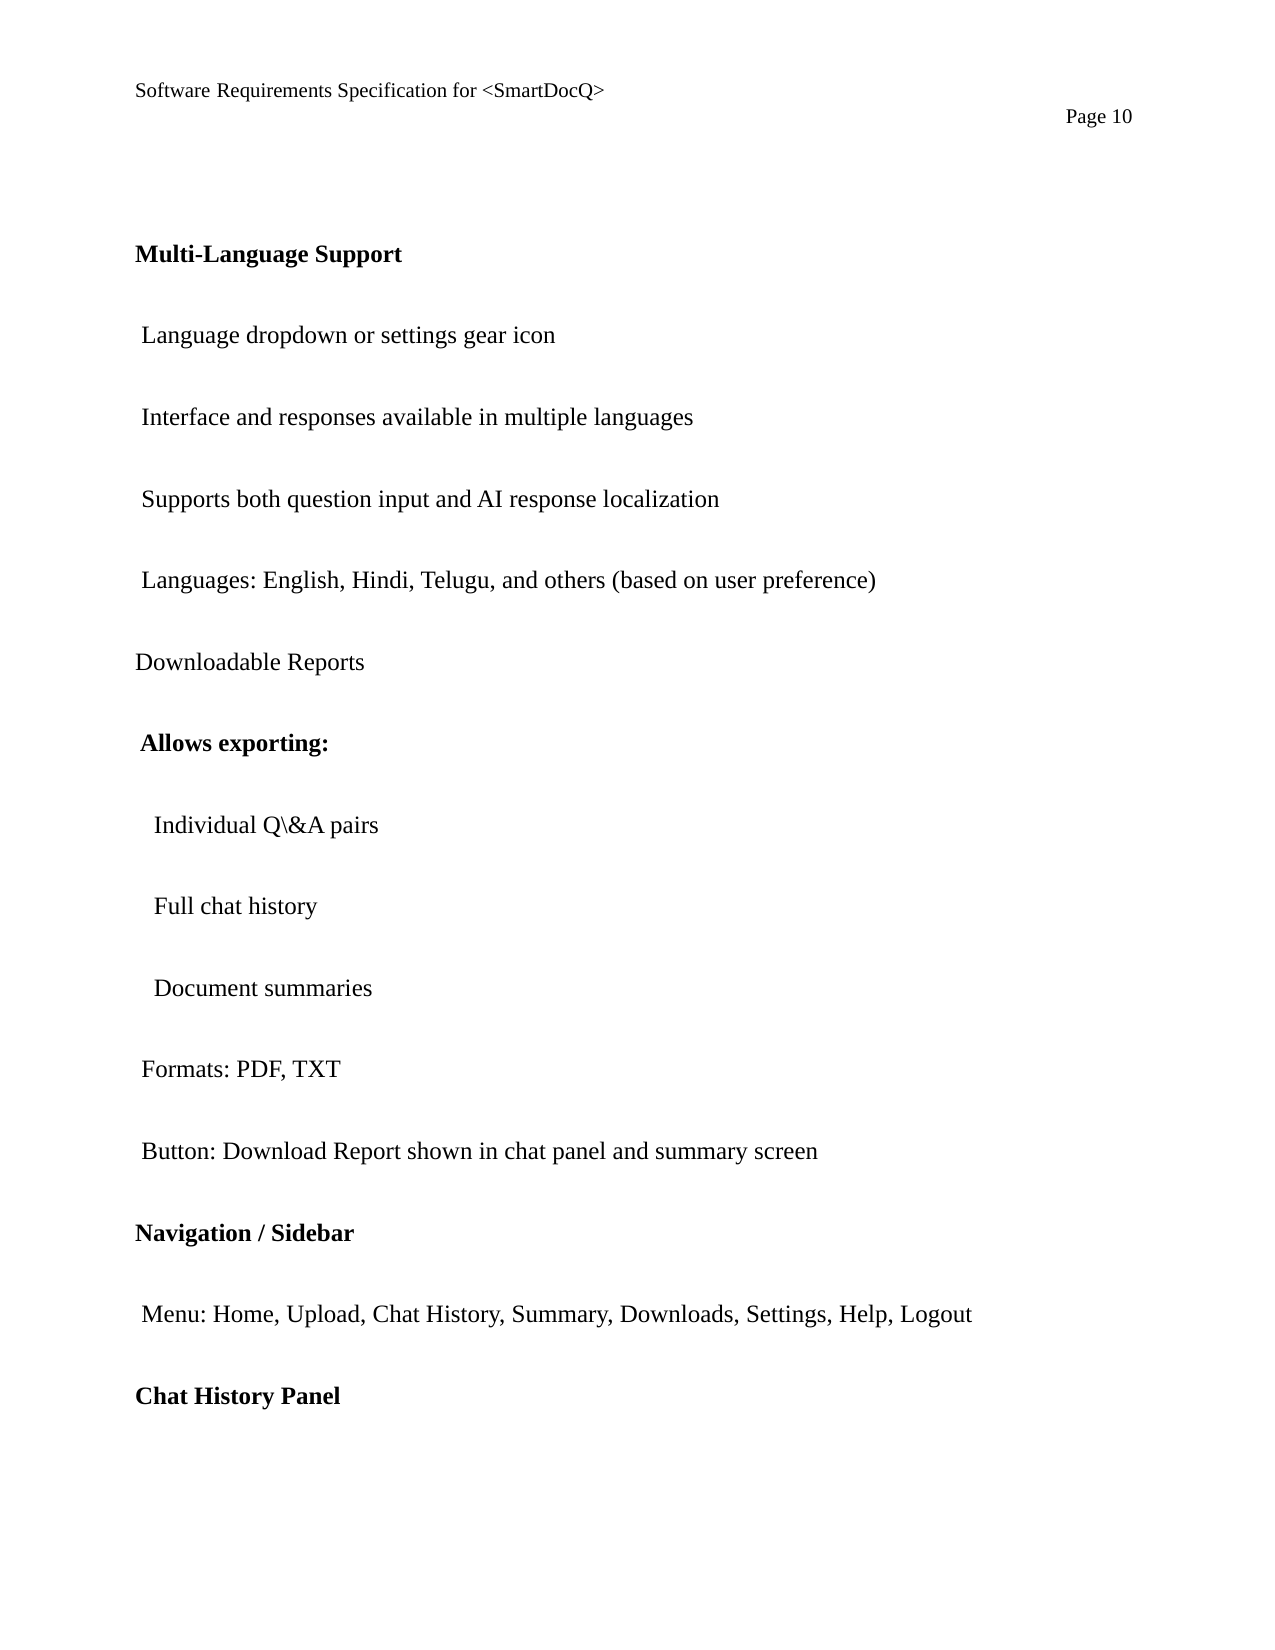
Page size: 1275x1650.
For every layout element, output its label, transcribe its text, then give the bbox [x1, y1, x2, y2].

text Formats: PDF, TXT [135, 1054, 1137, 1083]
text Languages: English, Hindi, Telugu, and others (based on user preference) [135, 565, 1137, 594]
text Interface and responses available in multiple languages [135, 402, 1137, 431]
text Menu: Home, Upload, Chat History, Summary, Downloads, Settings, Help, Logout [135, 1299, 1137, 1328]
text Allows exporting: [135, 728, 1137, 757]
text Individual Q\&A pairs [135, 810, 1137, 839]
text Button: Download Report shown in chat panel and summary screen [135, 1136, 1137, 1165]
text Chat History Panel [135, 1381, 1137, 1409]
text Navigation / Sidebar [135, 1218, 1137, 1246]
text Downloadable Reports [135, 647, 1137, 676]
text Multi-Language Support [135, 239, 1137, 268]
text Language dropdown or settings gear icon [135, 321, 1137, 349]
text Document summaries [135, 973, 1137, 1002]
text Supports both question input and AI response localization [135, 484, 1137, 512]
text Full chat history [135, 891, 1137, 920]
